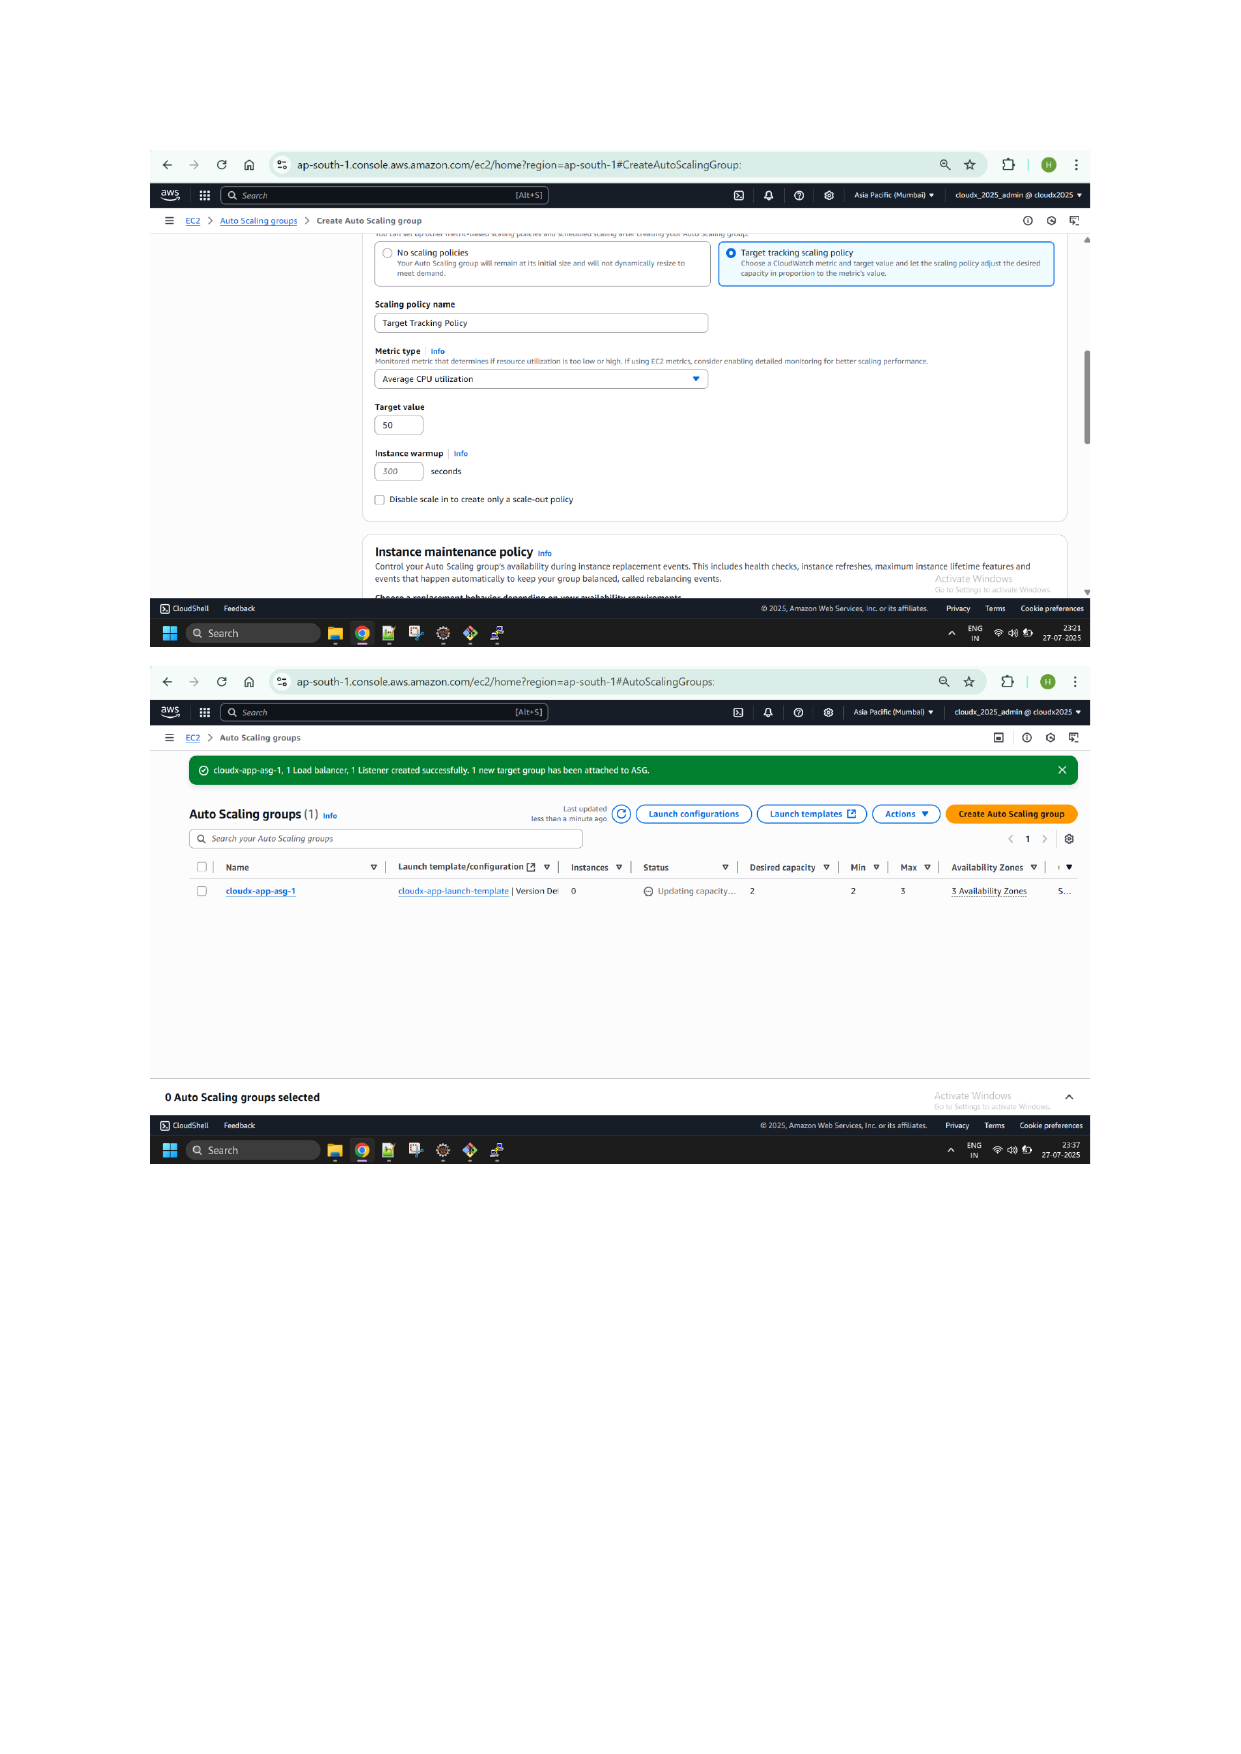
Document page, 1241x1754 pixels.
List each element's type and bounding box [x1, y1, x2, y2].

picture [150, 666, 1091, 1164]
picture [150, 150, 1091, 647]
